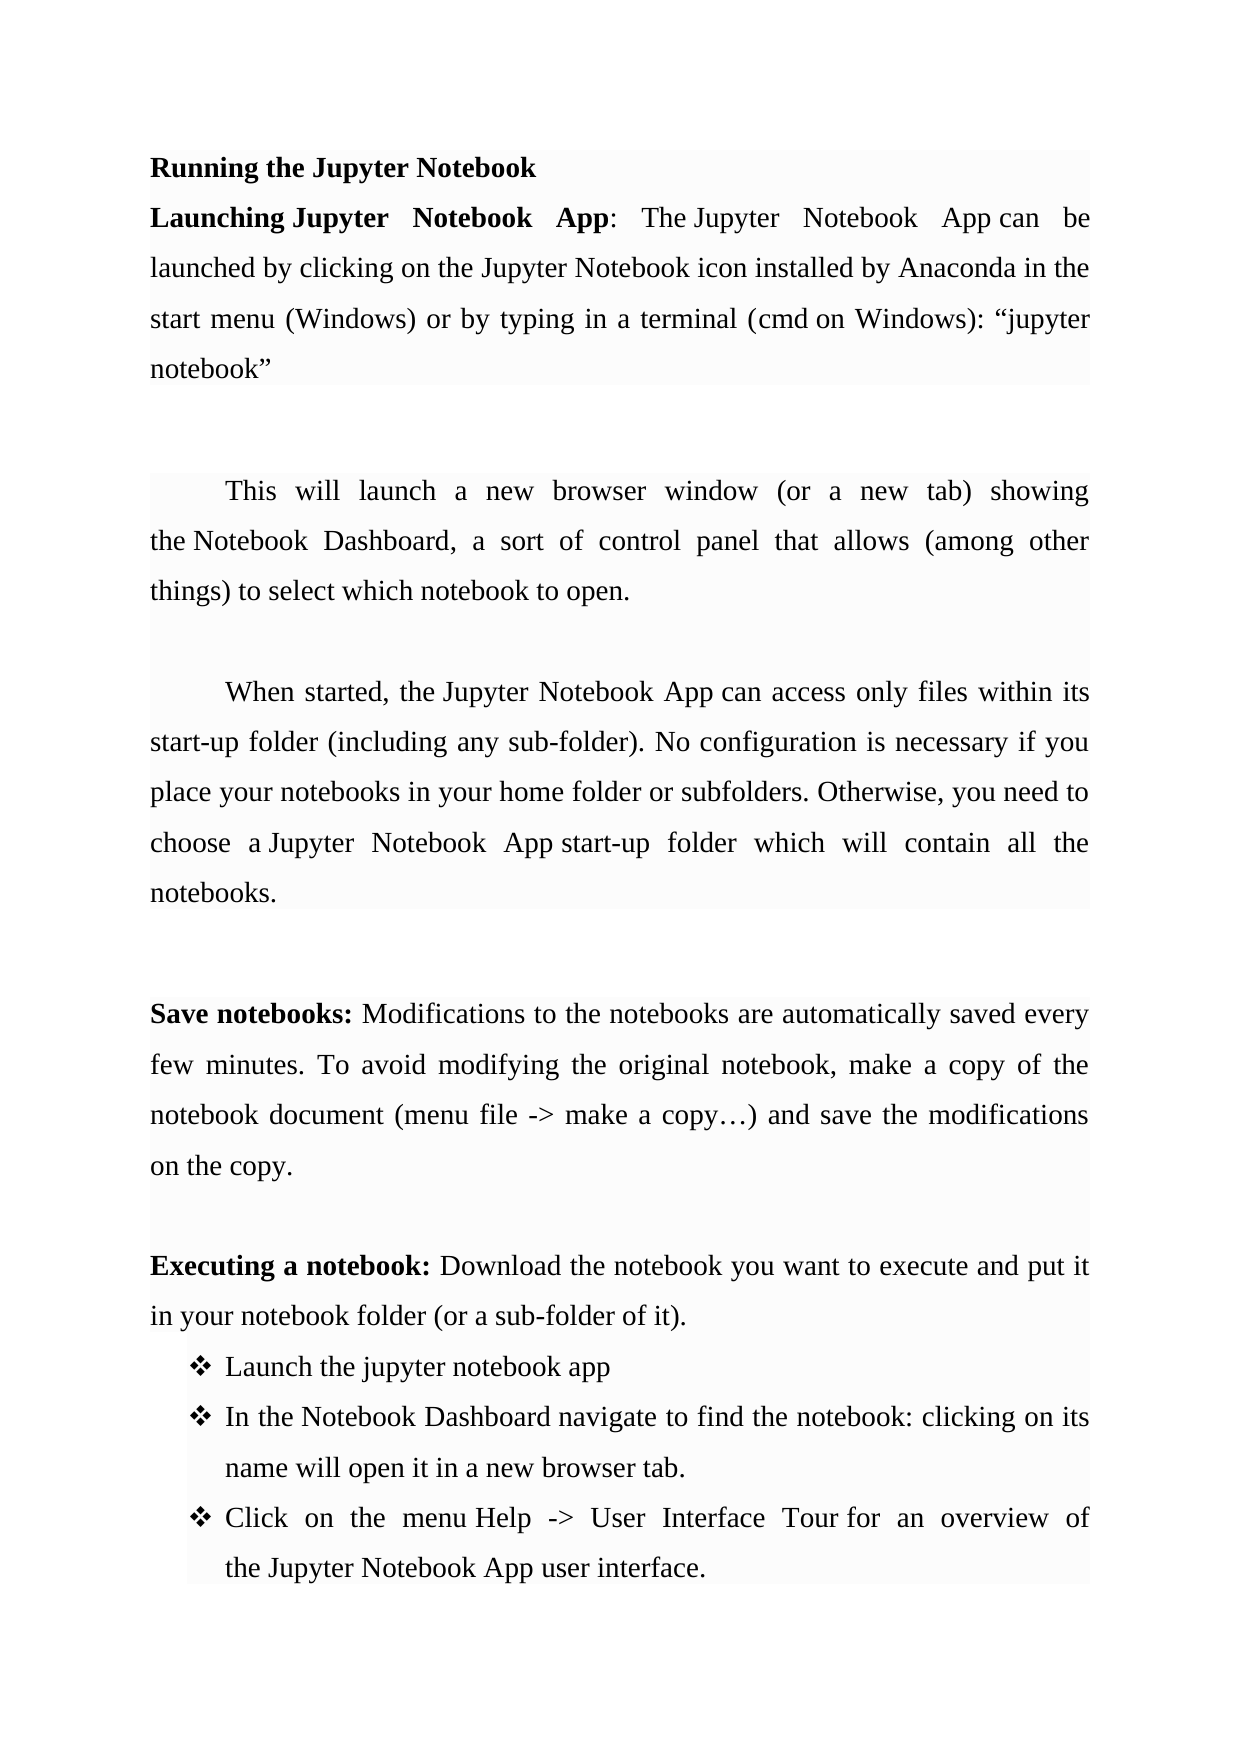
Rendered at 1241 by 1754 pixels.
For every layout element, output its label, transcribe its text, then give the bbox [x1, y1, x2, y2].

subtitle This will launch a new browser window (or a new tab) showing the Notebook Dashboard, a sort of control panel that allows (among other things) to select which notebook to open. [150, 473, 1090, 607]
list Click on the menu Help -> User Interface Tour for an overview of the Jupyter Notebook App user interface. [187, 1500, 1090, 1584]
subtitle Running the Jupyter Notebook [150, 150, 1090, 183]
subtitle When started, the Jupyter Notebook App can access only files within its start-up folder (including any sub-folder). No configuration is necessary if you place your notebooks in your home folder or subfolders. Otherwise, you need to choose a Jupyter Notebook App start-up folder which will contain all the notebooks. [150, 674, 1090, 909]
subtitle Executing a notebook: Download the notebook you want to execute and put it in your notebook folder (or a sub-folder of it). [150, 1248, 1090, 1332]
subtitle Save notebooks: Modifications to the notebooks are automatically saved every few minutes. To avoid modifying the original notebook, make a copy of the notebook document (menu file -> make a copy…) and save the modifications on the copy. [150, 997, 1090, 1181]
list In the Notebook Dashboard navigate to find the notebook: clicking on its name will open it in a new browser tab. [187, 1399, 1090, 1483]
list Launch the jupyter notebook app [187, 1349, 1090, 1382]
subtitle Launching Jupyter Notebook App: The Jupyter Notebook App can be launched by clicking on the Jupyter Notebook icon installed by Anaconda in the start menu (Windows) or by typing in a terminal (cmd on Windows): “jupyter notebook” [150, 200, 1090, 385]
